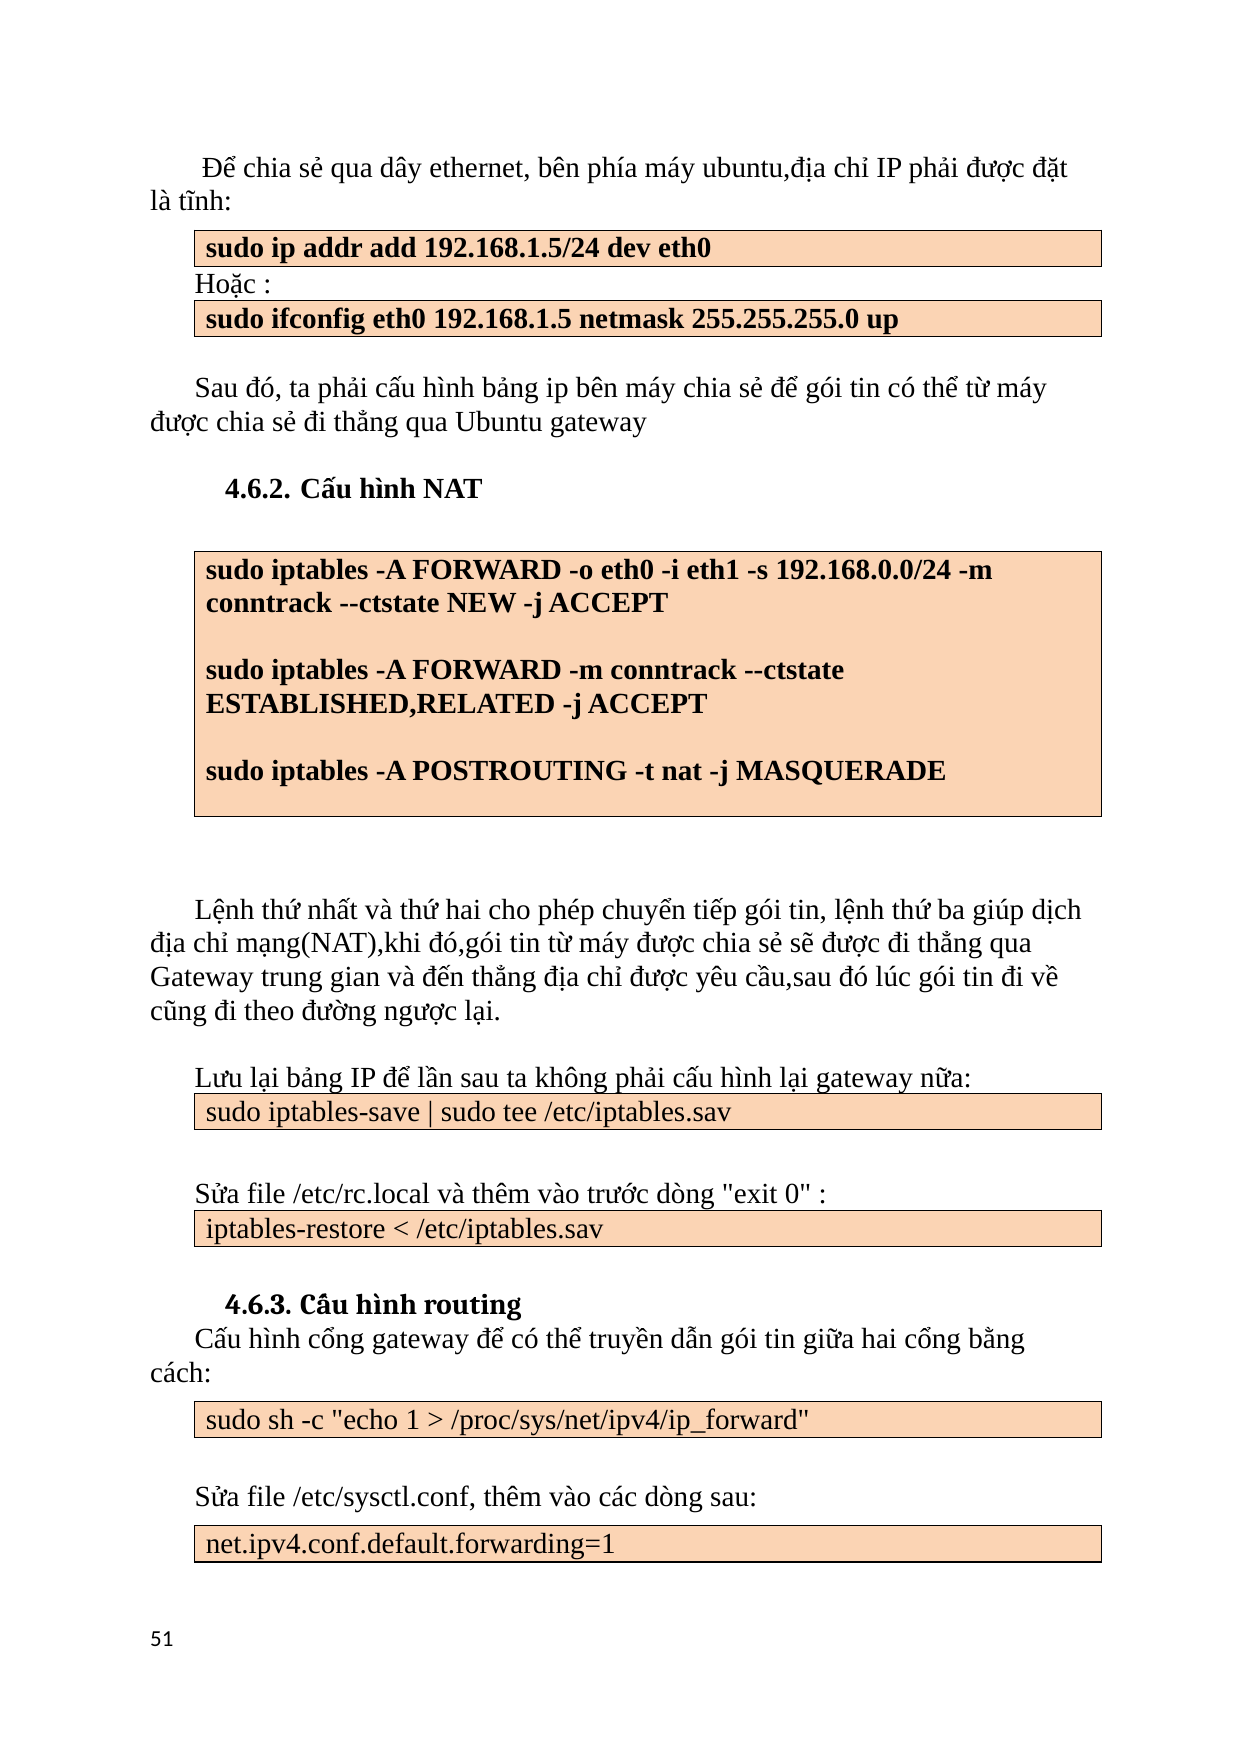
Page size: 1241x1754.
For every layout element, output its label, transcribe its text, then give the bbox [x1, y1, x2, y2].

table_header sudo sh -c "echo 1 > /proc/sys/net/ipv4/ip_forward" [195, 1402, 1101, 1437]
table_header iptables-restore < /etc/iptables.sav [195, 1211, 1101, 1246]
list Cấu hình NAT [225, 471, 1090, 505]
text Hoặc : [150, 267, 1090, 300]
text Sau đó, ta phải cấu hình bảng ip bên máy chia sẻ để gói tin có thể từ máy được chia sẻ đi thẳng qua Ubuntu gateway [150, 371, 1090, 438]
text Để chia sẻ qua dây ethernet, bên phía máy ubuntu,địa chỉ IP phải được đặt là tĩnh: [150, 150, 1090, 217]
text Lưu lại bảng IP để lần sau ta không phải cấu hình lại gateway nữa: [150, 1060, 1090, 1093]
text Cấu hình cổng gateway để có thể truyền dẫn gói tin giữa hai cổng bằng cách: [150, 1322, 1090, 1389]
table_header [195, 1526, 1101, 1561]
table_header sudo ifconfig eth0 192.168.1.5 netmask 255.255.255.0 up [195, 301, 1101, 336]
list Cấu hình routing [225, 1288, 1090, 1322]
text Lệnh thứ nhất và thứ hai cho phép chuyển tiếp gói tin, lệnh thứ ba giúp dịch địa chỉ mạng(NAT),khi đó,gói tin từ máy được chia sẻ sẽ được đi thẳng qua Gateway trung gian và đến thẳng địa chỉ được yêu cầu,sau đó lúc gói tin đi về cũng đi theo đường ngược lại. [150, 892, 1090, 1026]
text Sửa file /etc/rc.local và thêm vào trước dòng "exit 0" : [150, 1176, 1090, 1210]
text Sửa file /etc/sysctl.conf, thêm vào các dòng sau: [150, 1479, 1090, 1513]
table_header sudo iptables-save | sudo tee /etc/iptables.sav [195, 1094, 1101, 1129]
table_header sudo ip addr add 192.168.1.5/24 dev eth0 [195, 231, 1101, 266]
table_header sudo iptables -A FORWARD -o eth0 -i eth1 -s 192.168.0.0/24 -m conntrack --ctstate NEW -j ACCEPT sudo iptables -A FORWARD -m conntrack --ctstate ESTABLISHED,RELATED -j ACCEPT sudo iptables -A POSTROUTING -t nat -j MASQUERADE [195, 552, 1101, 816]
